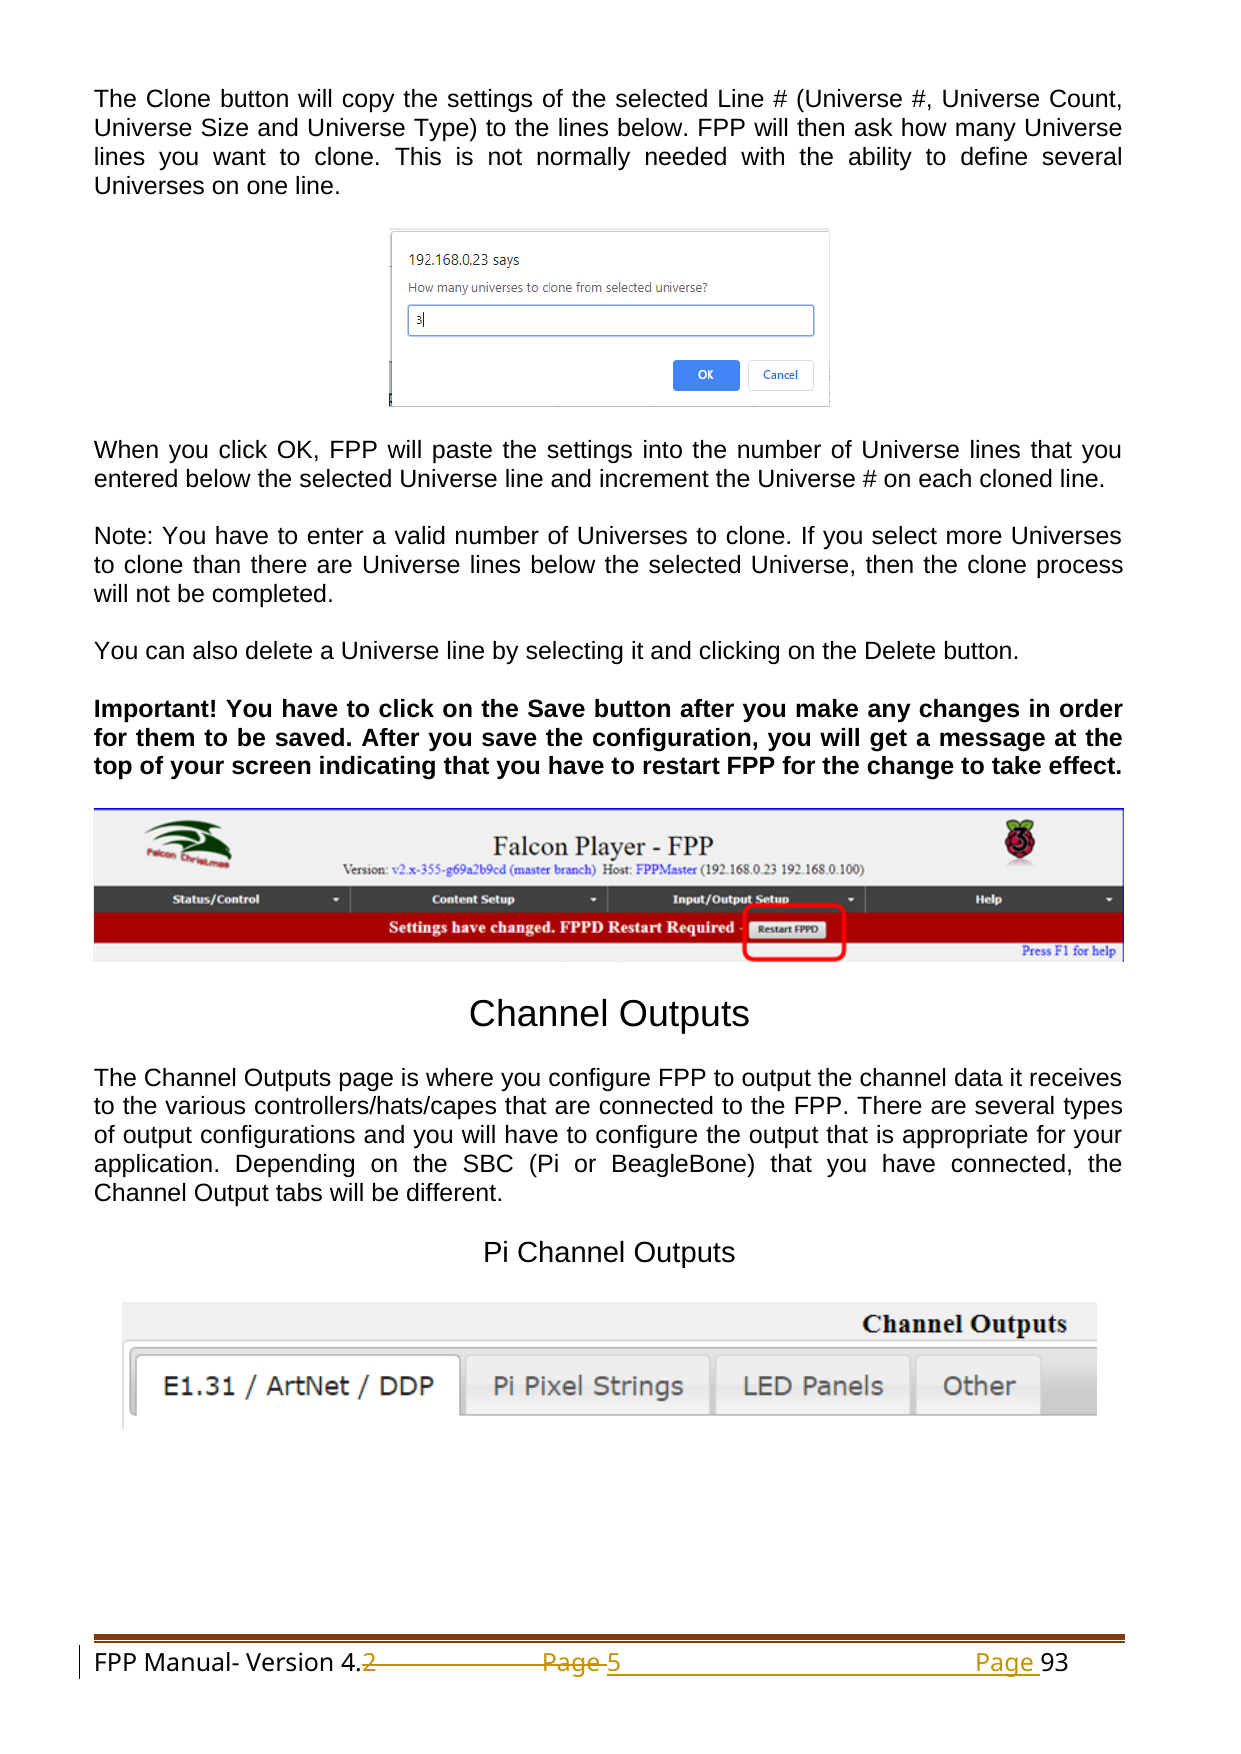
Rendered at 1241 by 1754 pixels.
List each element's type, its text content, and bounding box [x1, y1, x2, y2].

picture [121, 1302, 1097, 1429]
text Pi Channel Outputs [94, 1235, 1125, 1269]
text Note: You have to enter a valid number of Universes to clone. If you select more Universes to clone than there are Universe lines below the selected Universe, then the clone process will not be completed. [94, 521, 1125, 608]
text The Channel Outputs page is where you configure FPP to output the channel data it receives to the various controllers/hats/capes that are connected to the FPP. There are several types of output configurations and you will have to configure the output that is appropriate for your application. Depending on the SBC (Pi or BeagleBone) that you have connected, the Channel Output tabs will be different. [94, 1063, 1125, 1206]
subtitle Channel Outputs [94, 991, 1125, 1034]
text When you click OK, FPP will paste the settings into the number of Universe lines that you entered below the selected Universe line and increment the Universe # on each cloned line. [94, 435, 1125, 493]
text The Clone button will copy the settings of the selected Line # (Universe #, Universe Count, Universe Size and Universe Type) to the lines below. FPP will then ask how many Universe lines you want to clone. This is not normally needed with the ability to define several Universes on one line. [94, 84, 1125, 199]
picture [93, 808, 1124, 962]
text You can also delete a Universe line by selecting it and clicking on the Delete button. [94, 636, 1125, 665]
picture [389, 228, 830, 407]
text Important! You have to click on the Save button after you make any changes in order for them to be saved. After you save the configuration, you will get a message at the top of your screen indicating that you have to restart FPP for the change to take effect. [94, 694, 1125, 780]
